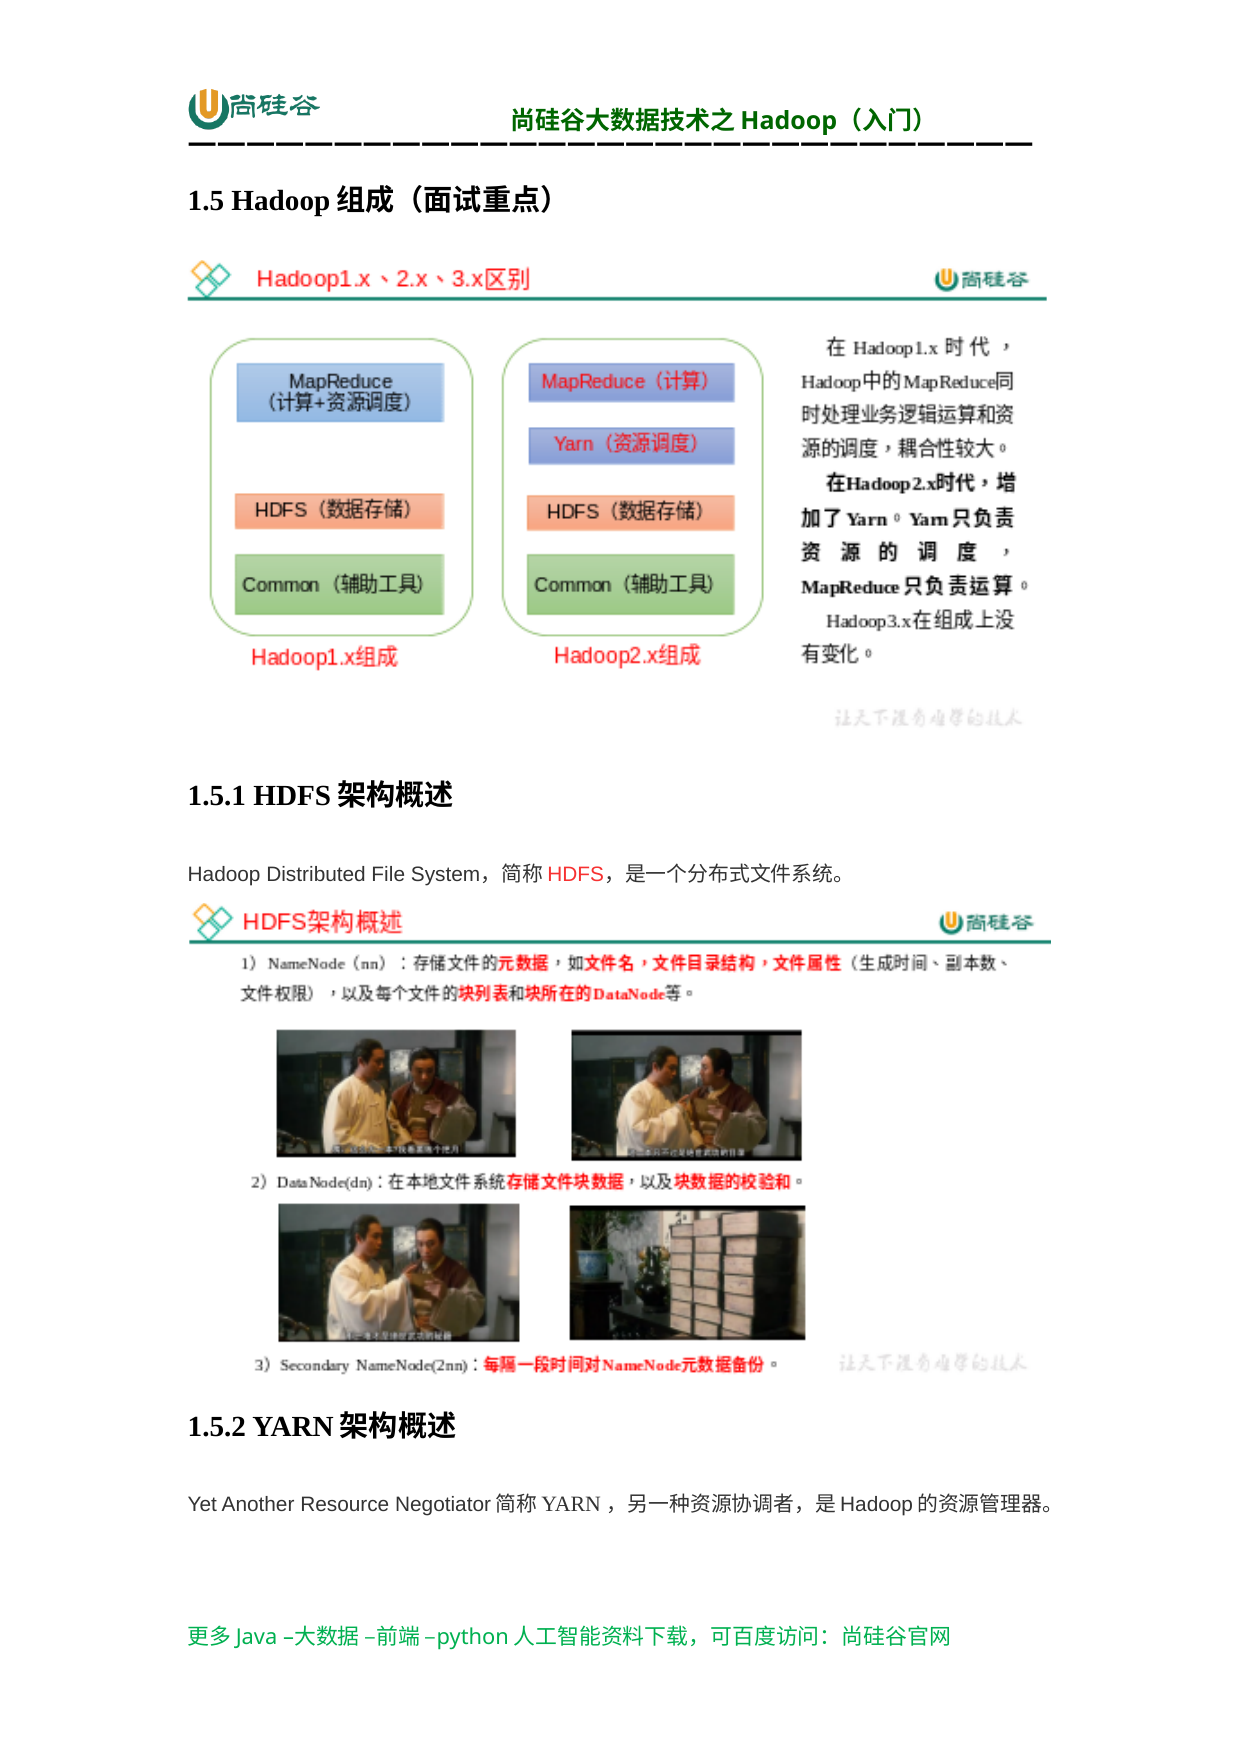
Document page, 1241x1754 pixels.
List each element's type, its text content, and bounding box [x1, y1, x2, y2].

text Yet Another Resource Negotiator简称YARN ，另一种资源协调者，是Hadoop的资源管理器。 [187, 1486, 1053, 1519]
subtitle 1.5 Hadoop组成（面试重点） [187, 165, 1053, 230]
subtitle 1.5.2 YARN架构概述 [187, 1391, 1053, 1456]
subtitle 1.5.1 HDFS架构概述 [187, 760, 1053, 825]
text Hadoop Distributed File System，简称HDFS，是一个分布式文件系统。 [187, 856, 1053, 888]
